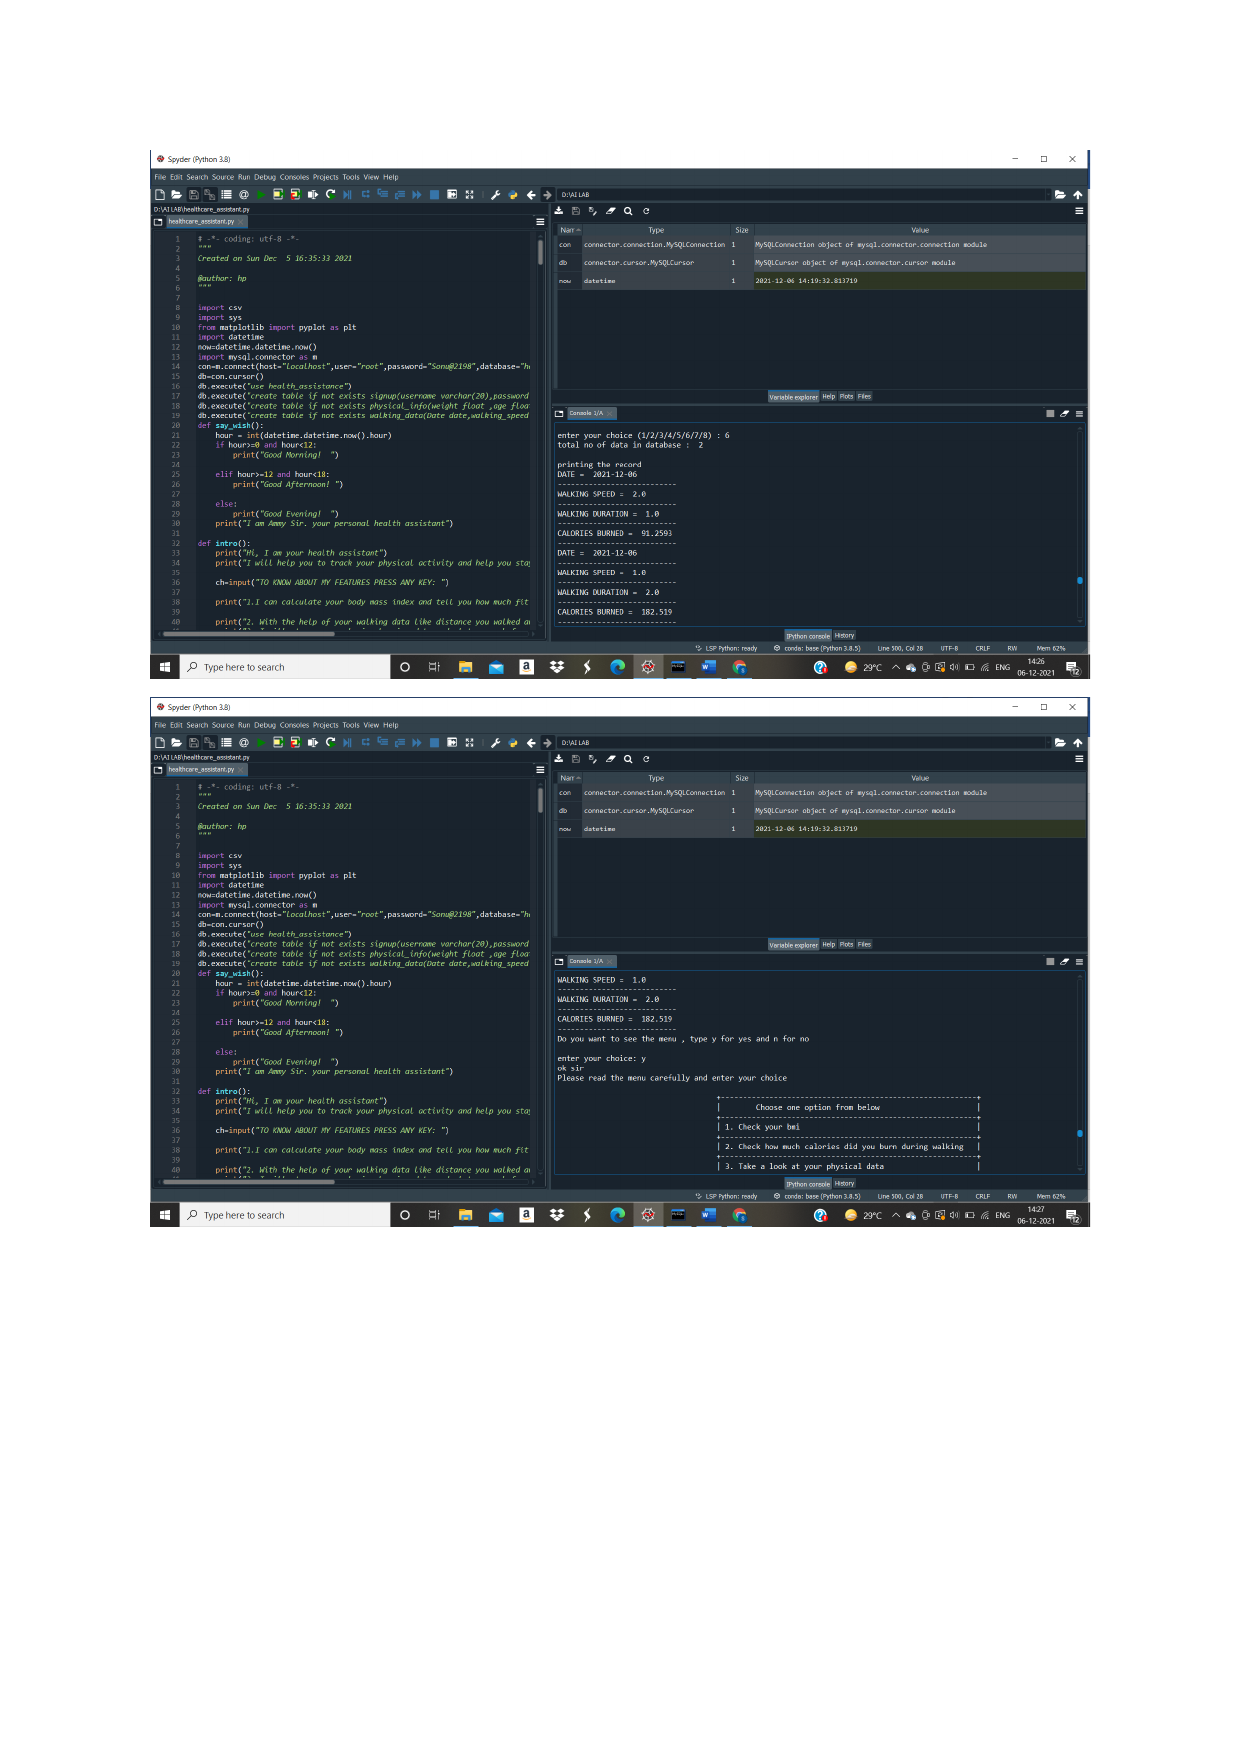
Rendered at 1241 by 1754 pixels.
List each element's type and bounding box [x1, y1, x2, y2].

picture [150, 697, 1091, 1227]
picture [150, 150, 1091, 679]
